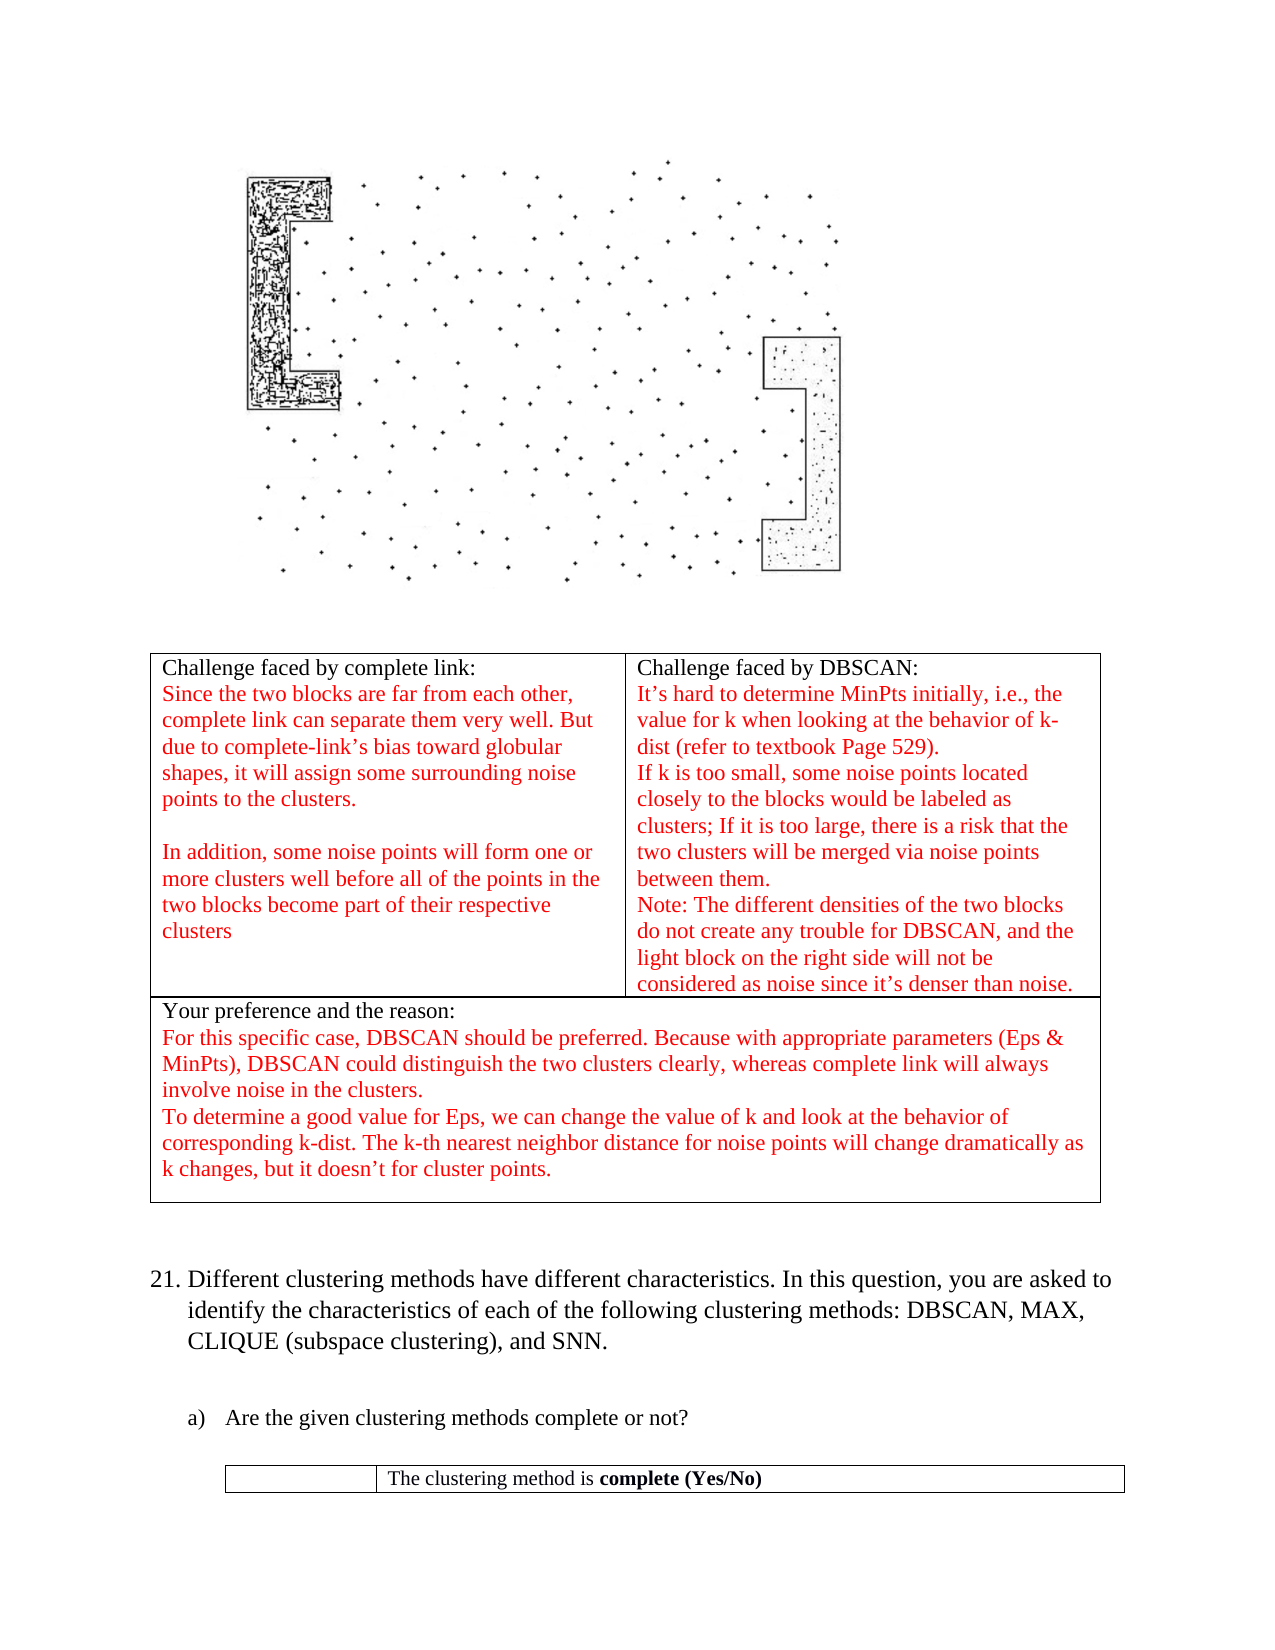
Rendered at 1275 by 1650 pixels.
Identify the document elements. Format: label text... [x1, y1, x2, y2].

list Are the given clustering methods complete or not? [187, 1404, 1125, 1461]
table_header The clustering method is complete (Yes/No) [377, 1466, 1124, 1492]
table_cell Your preference and the reason: For this specific case, DBSCAN should be preferred. Because with appropriate parameters (Eps & MinPts), DBSCAN could distinguish the two clusters clearly, whereas complete link will always involve noise in the clusters. To determine a good value for Eps, we can change the value of k and look at the behavior of corresponding k-dist. The k-th nearest neighbor distance for noise points will change dramatically as k changes, but it doesn’t for cluster points. [151, 998, 1100, 1202]
table_header Challenge faced by DBSCAN: It’s hard to determine MinPts initially, i.e., the value for k when looking at the behavior of k-dist (refer to textbook Page 529). If k is too small, some noise points located closely to the blocks would be labeled as clusters; If it is too large, there is a risk that the two clusters will be merged via noise points between them. Note: The different densities of the two blocks do not create any trouble for DBSCAN, and the light block on the right side will not be considered as noise since it’s denser than noise. [626, 654, 1100, 996]
table_header Challenge faced by complete link: Since the two blocks are far from each other, complete link can separate them very well. But due to complete-link’s bias toward globular shapes, it will assign some surrounding noise points to the clusters. In addition, some noise points will form one or more clusters well before all of the points in the two blocks become part of their respective clusters [151, 654, 625, 996]
picture [239, 151, 855, 590]
table_header [226, 1466, 376, 1492]
list Different clustering methods have different characteristics. In this question, you are asked to identify the characteristics of each of the following clustering methods: DBSCAN, MAX, CLIQUE (subspace clustering), and SNN. [150, 1264, 1125, 1355]
